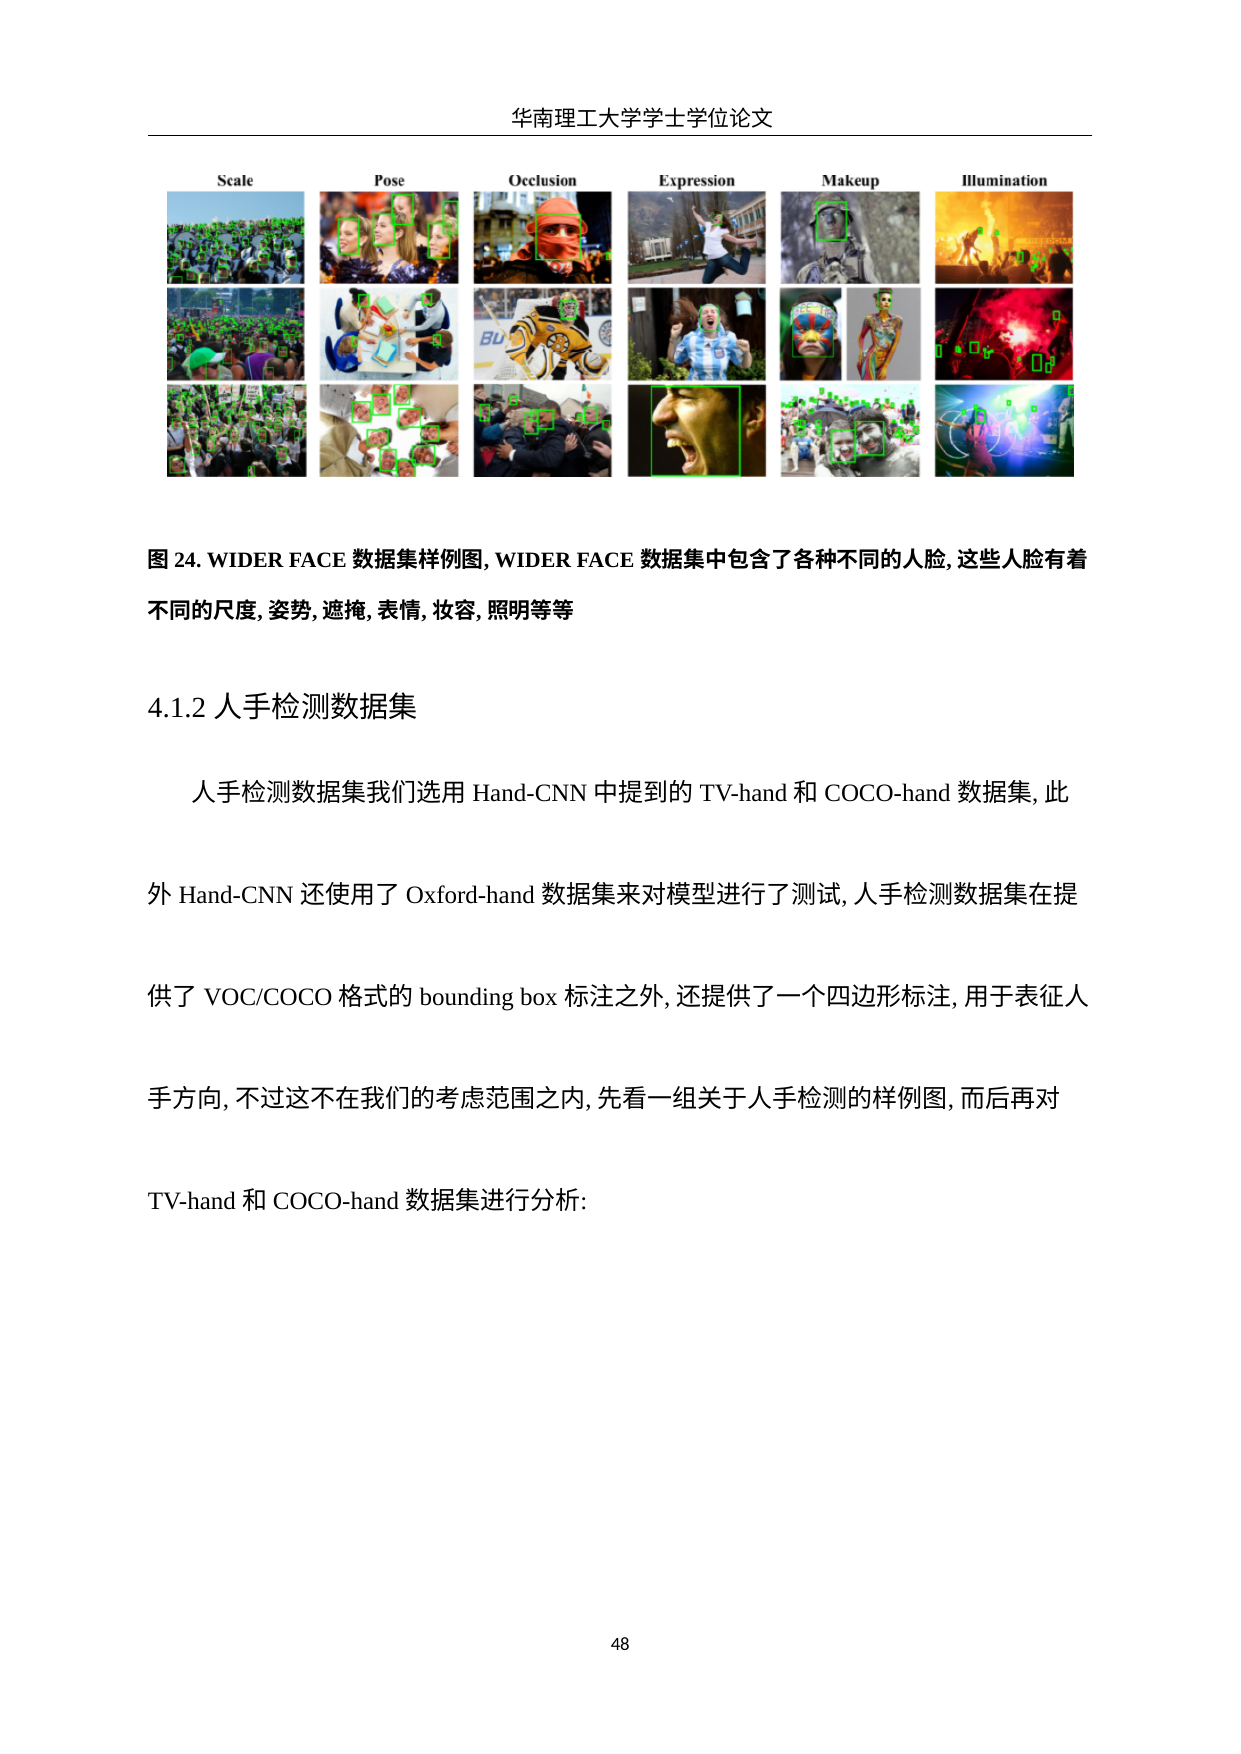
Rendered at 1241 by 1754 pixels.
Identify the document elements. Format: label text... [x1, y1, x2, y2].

subtitle 4.1.2 人手检测数据集 [148, 672, 1092, 740]
text 图24. WIDER FACE 数据集样例图, WIDER FACE 数据集中包含了各种不同的人脸, 这些人脸有着不同的尺度, 姿势, 遮掩, 表情, 妆容, 照明等等 [148, 541, 1092, 626]
text 人手检测数据集我们选用 Hand-CNN 中提到的 TV-hand 和 COCO-hand 数据集, 此外 Hand-CNN 还使用了 Oxford-hand 数据集来对模型进行了测试, 人手检测数据集在提供了 VOC/COCO 格式的 bounding box 标注之外, 还提供了一个四边形标注, 用于表征人手方向, 不过这不在我们的考虑范围之内, 先看一组关于人手检测的样例图, 而后再对 TV-hand 和 COCO-hand 数据集进行分析: [148, 757, 1092, 1232]
picture [147, 169, 1093, 490]
